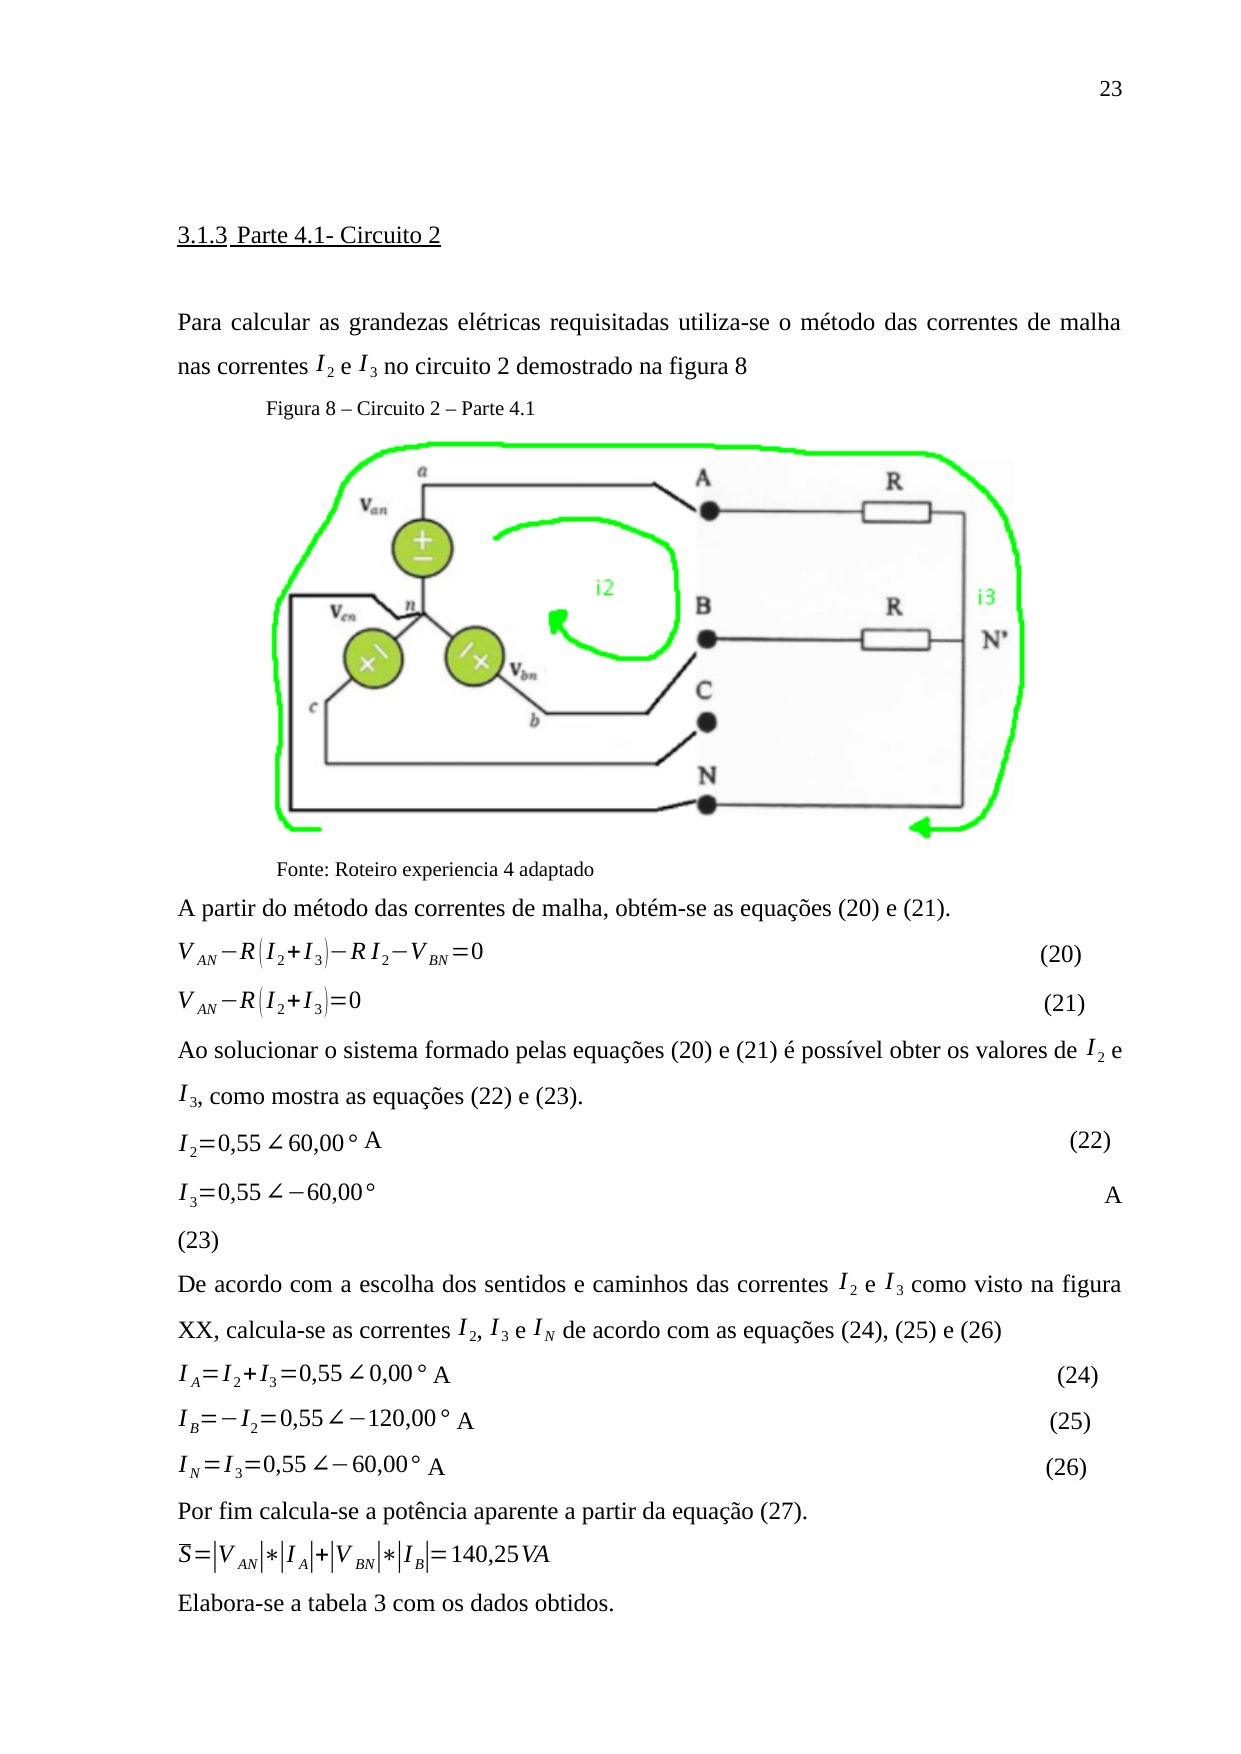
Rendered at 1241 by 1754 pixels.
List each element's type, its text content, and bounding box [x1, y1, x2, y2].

text Para calcular as grandezas elétricas requisitadas utiliza-se o método das correntes de malha nas correntes e no circuito 2 demostrado na figura 8 [177, 307, 1122, 381]
text A partir do método das correntes de malha, obtém-se as equações (20) e (21). [177, 893, 1122, 922]
text A (22) [177, 1126, 1122, 1164]
text A (25) [177, 1405, 1122, 1436]
text Por fim calcula-se a potência aparente a partir da equação (27). [177, 1496, 1122, 1525]
text Ao solucionar o sistema formado pelas equações (20) e (21) é possível obter os valores de e , como mostra as equações (22) e (23). [177, 1034, 1122, 1111]
picture [255, 431, 1045, 843]
text (21) [177, 985, 1122, 1020]
text A (24) [177, 1359, 1122, 1391]
text Elabora-se a tabela 3 com os dados obtidos. [177, 1588, 1122, 1617]
text A (26) [177, 1451, 1122, 1482]
text Fonte: Roteiro experiencia 4 adaptado [177, 857, 1122, 881]
text De acordo com a escolha dos sentidos e caminhos das correntes e como visto na figura XX, calcula-se as correntes , e de acordo com as equações (24), (25) e (26) [177, 1268, 1122, 1345]
text A (23) [177, 1179, 1122, 1253]
text (20) [177, 936, 1122, 971]
text Figura 8 – Circuito 2 – Parte 4.1 [177, 395, 1122, 419]
subtitle Parte 4.1- Circuito 2 [177, 220, 1122, 249]
